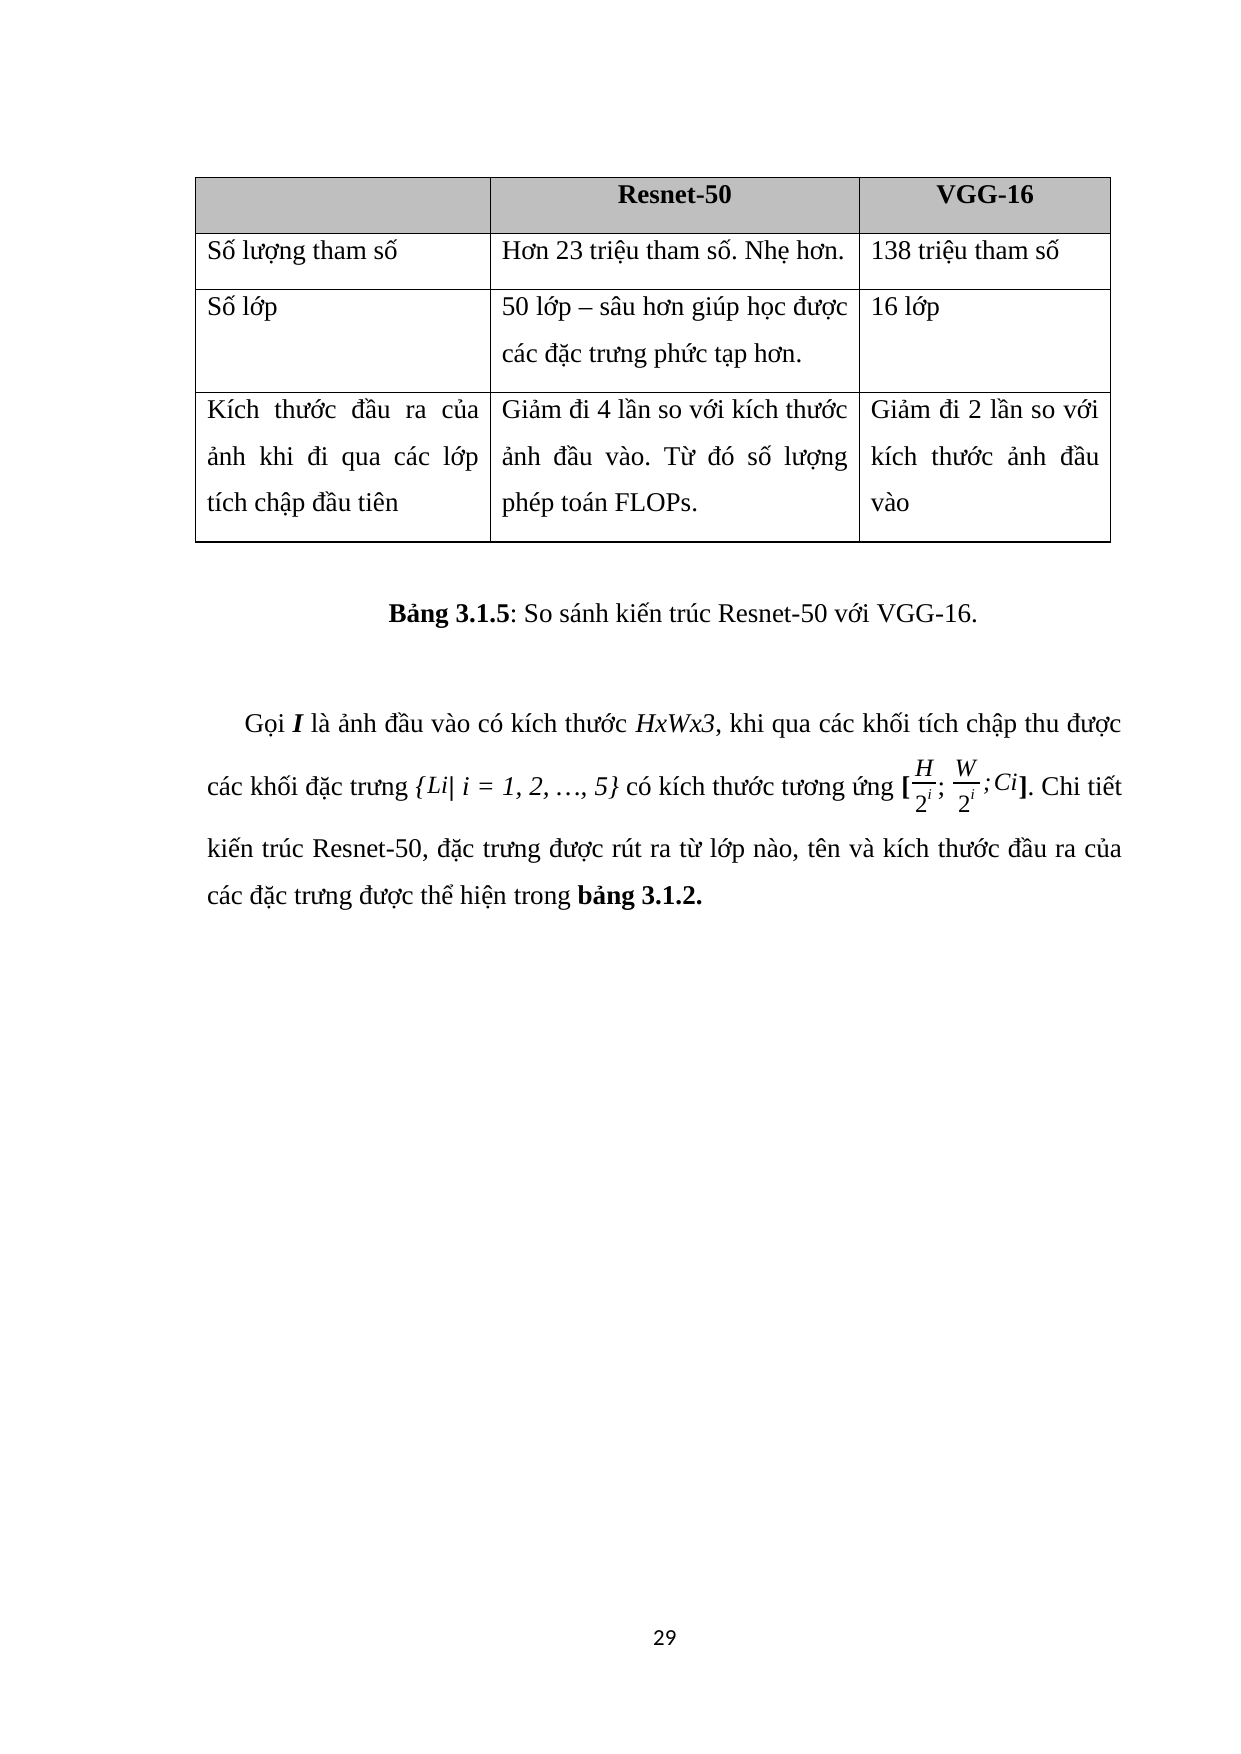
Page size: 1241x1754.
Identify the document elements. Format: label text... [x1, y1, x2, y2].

table_cell Số lớp [196, 290, 490, 392]
table_cell Kích thước đầu ra của ảnh khi đi qua các lớp tích chập đầu tiên [196, 393, 490, 541]
table_cell 50 lớp – sâu hơn giúp học được các đặc trưng phức tạp hơn. [491, 290, 859, 392]
table_cell 138 triệu tham số [860, 234, 1110, 289]
table_cell Giảm đi 4 lần so với kích thước ảnh đầu vào. Từ đó số lượng phép toán FLOPs. [491, 393, 859, 541]
table_header [196, 178, 490, 233]
table_cell Giảm đi 2 lần so với kích thước ảnh đầu vào [860, 393, 1110, 541]
table_cell Hơn 23 triệu tham số. Nhẹ hơn. [491, 234, 859, 289]
table_cell Số lượng tham số [196, 234, 490, 289]
text Gọi I là ảnh đầu vào có kích thước HxWx3, khi qua các khối tích chập thu được các khối đặc trưng {| i = 1, 2, …, 5} có kích thước tương ứng [; ]. Chi tiết kiến trúc Resnet-50, đặc trưng được rút ra từ lớp nào, tên và kích thước đầu ra của các đặc trưng được thể hiện trong bảng 3.1.2. [207, 707, 1122, 910]
table_header Resnet-50 [491, 178, 859, 233]
table_cell 16 lớp [860, 290, 1110, 392]
table_header VGG-16 [860, 178, 1110, 233]
